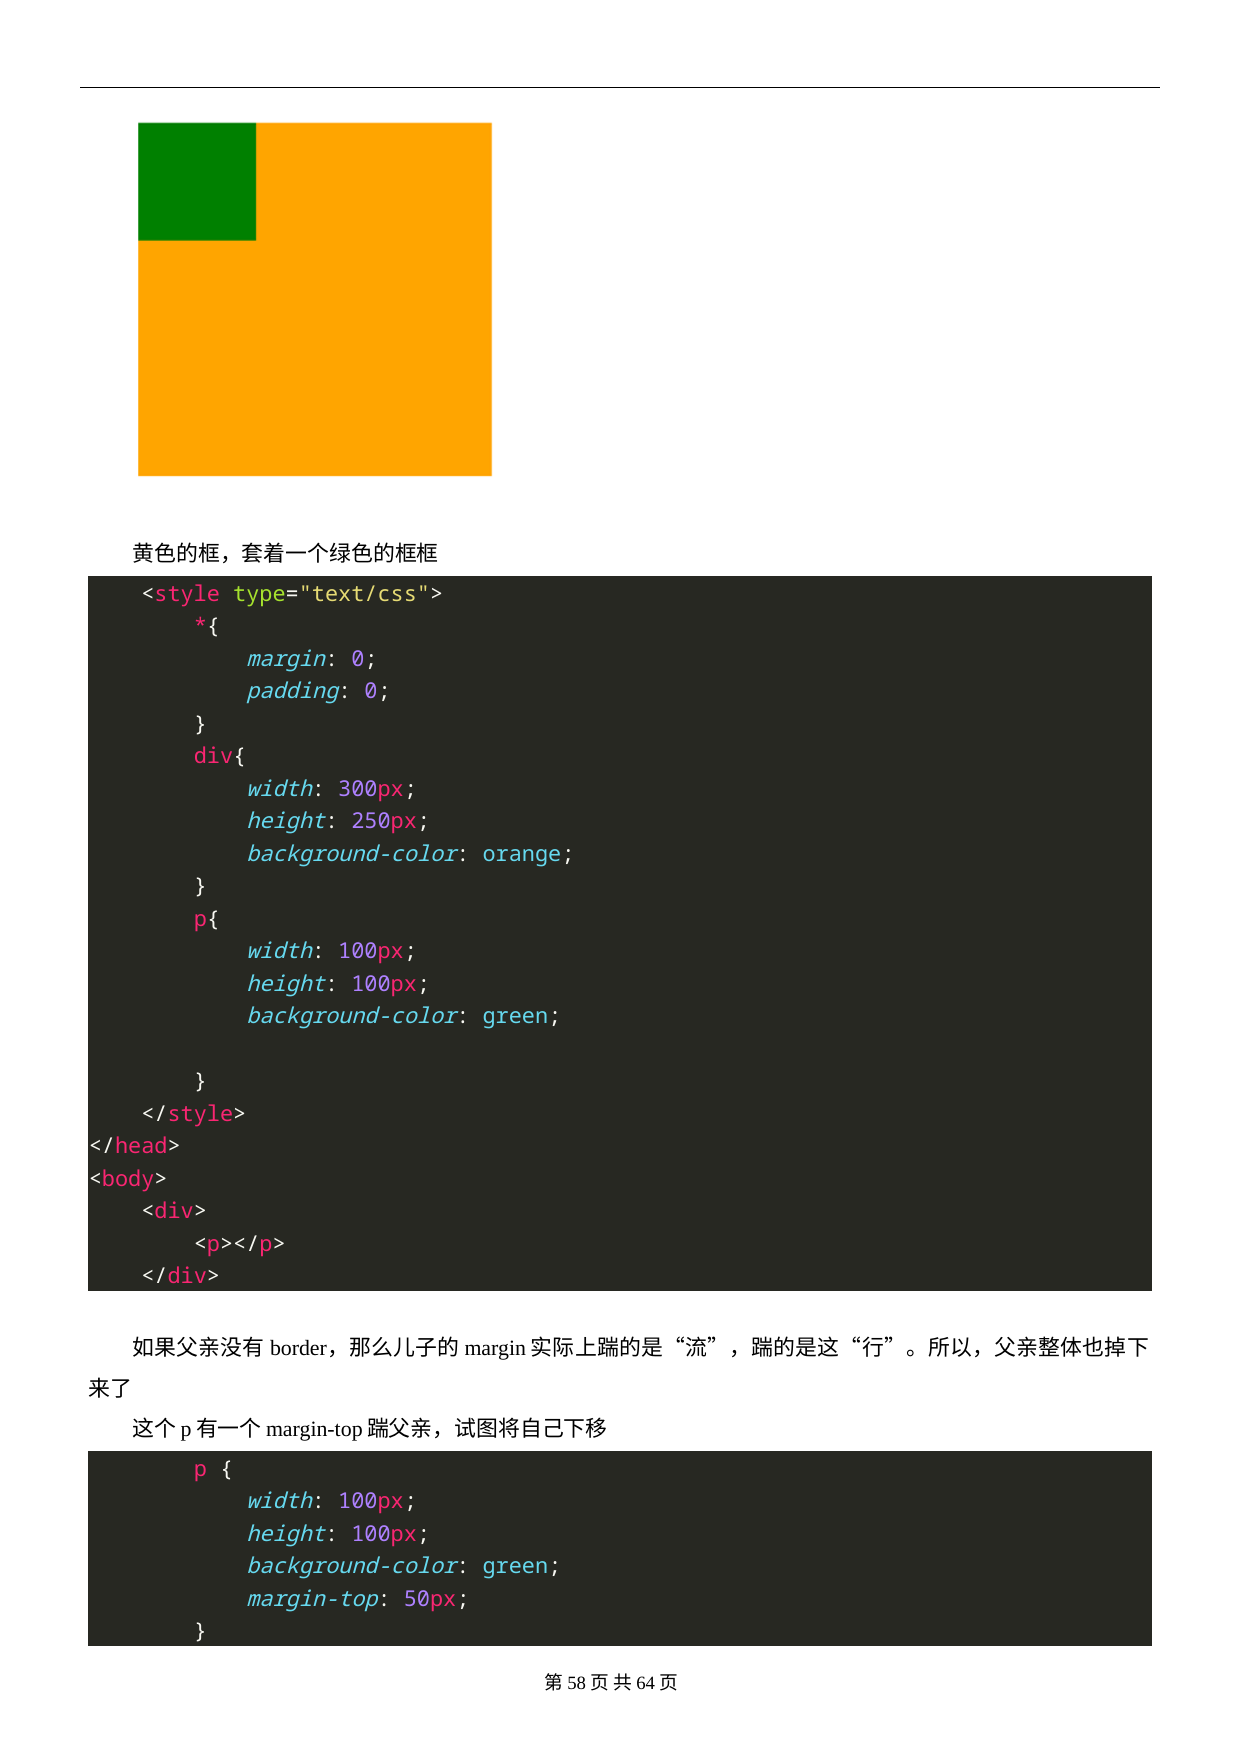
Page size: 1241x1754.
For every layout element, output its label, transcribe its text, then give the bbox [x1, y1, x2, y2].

text *{ [88, 609, 1152, 641]
text margin: 0; [88, 641, 1152, 674]
text </div> [88, 1259, 1152, 1291]
text <div> [88, 1194, 1152, 1226]
text width: 300px; [88, 771, 1152, 804]
text } [88, 1064, 1152, 1096]
text </head> [88, 1129, 1152, 1161]
text 黄色的框，套着一个绿色的框框 [88, 536, 1152, 568]
text 这个p有一个margin-top踹父亲，试图将自己下移 [88, 1411, 1152, 1443]
text margin-top: 50px; [88, 1581, 1152, 1614]
text background-color: orange; [88, 836, 1152, 869]
text height: 100px; [88, 966, 1152, 999]
text background-color: green; [88, 1549, 1152, 1581]
text height: 250px; [88, 804, 1152, 836]
text p { [88, 1451, 1152, 1484]
text <body> [88, 1161, 1152, 1194]
text } [88, 706, 1152, 739]
text p{ [88, 901, 1152, 934]
text } [88, 869, 1152, 901]
text <style type="text/css"> [88, 576, 1152, 609]
text <p></p> [88, 1226, 1152, 1259]
text } [88, 1614, 1152, 1646]
text width: 100px; [88, 1484, 1152, 1516]
text height: 100px; [88, 1516, 1152, 1549]
text padding: 0; [88, 674, 1152, 706]
text </style> [88, 1096, 1152, 1129]
text background-color: green; [88, 999, 1152, 1031]
text div{ [88, 739, 1152, 771]
text width: 100px; [88, 934, 1152, 966]
picture [132, 107, 594, 522]
text 如果父亲没有border，那么儿子的margin实际上踹的是“流”，踹的是这“行”。所以，父亲整体也掉下来了 [88, 1330, 1152, 1403]
